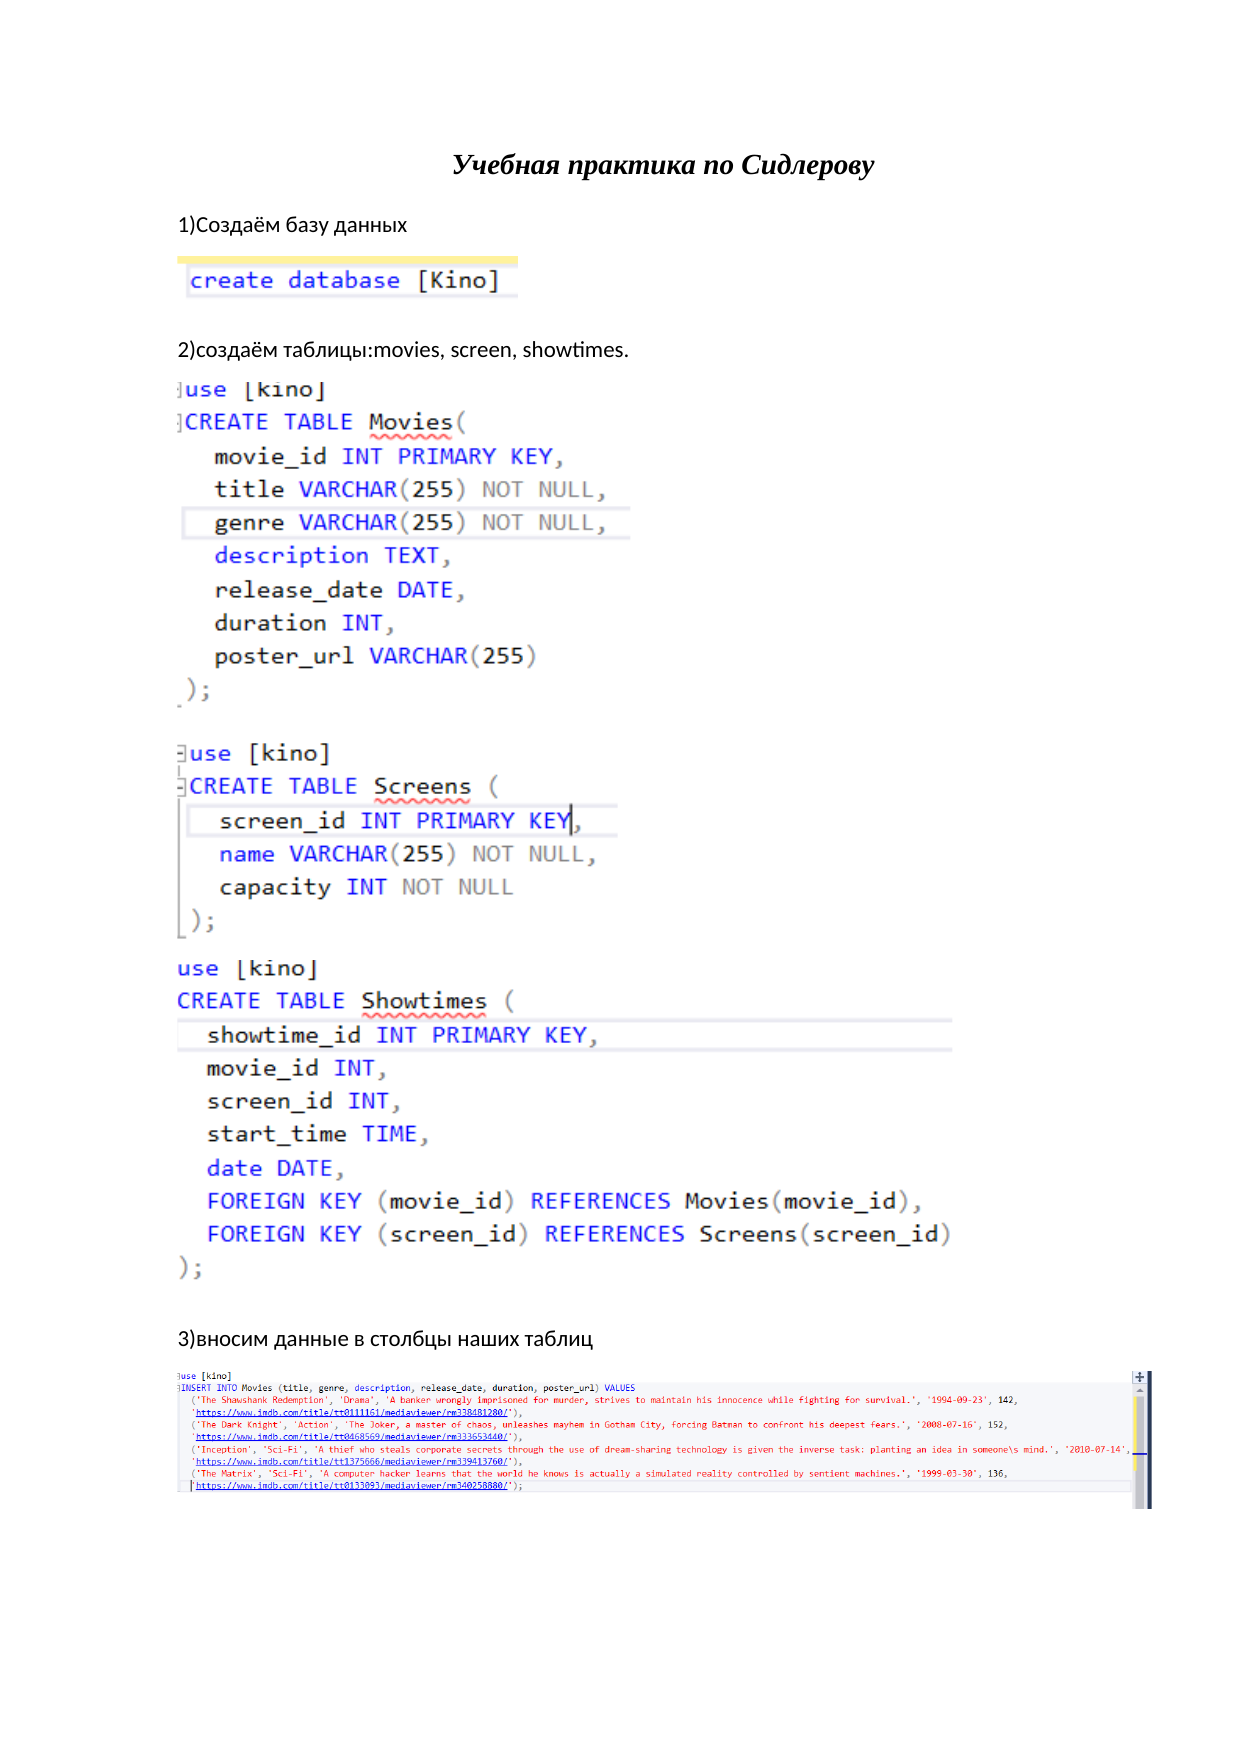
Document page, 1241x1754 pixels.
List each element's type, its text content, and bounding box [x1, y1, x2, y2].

picture [177, 743, 618, 942]
text 1)Создаём базу данных [177, 210, 1152, 238]
picture [177, 382, 631, 725]
text 3)вносим данные в столбцы наших таблиц [177, 1324, 1152, 1352]
picture [177, 1371, 1152, 1509]
text Учебная практика по Сидлерову [177, 147, 1152, 181]
picture [177, 960, 953, 1306]
picture [177, 256, 518, 317]
text 2)создаём таблицы:movies, screen, showtimes. [177, 335, 1152, 363]
